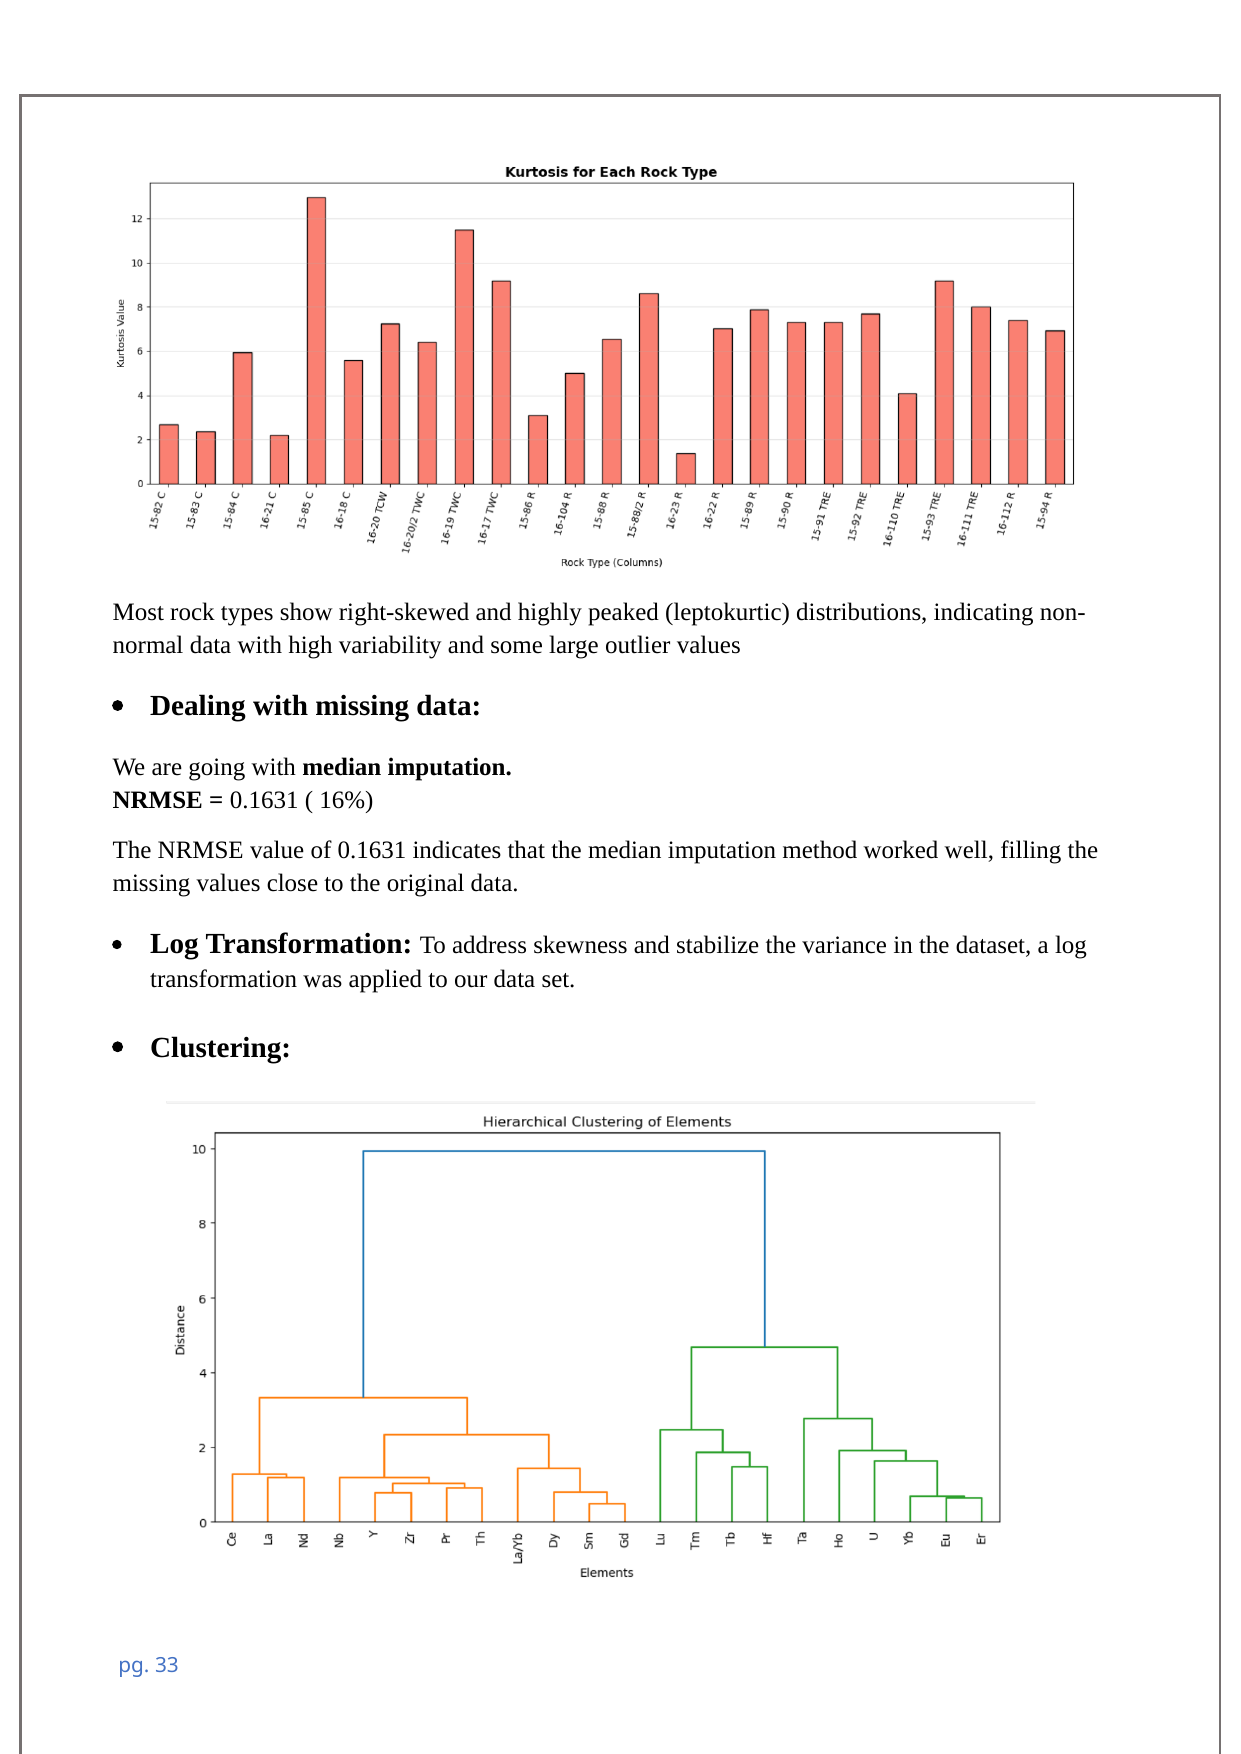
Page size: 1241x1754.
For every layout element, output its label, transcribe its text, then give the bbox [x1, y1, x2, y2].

text The NRMSE value of 0.1631 indicates that the median imputation method worked well, filling the missing values close to the original data. [112, 1282, 1128, 1344]
picture [112, 150, 1082, 577]
text NRMSE = 0.1631 ( 16%) [112, 1233, 1128, 1261]
list Clustering: [112, 1477, 1128, 1511]
text Most rock types show right-skewed and highly peaked (leptokurtic) distributions, indicating non-normal data with high variability and some large outlier values [112, 1045, 1128, 1107]
list Log Transformation: To address skewness and stabilize the variance in the dataset, a log transformation was applied to our data set. [112, 1373, 1128, 1440]
picture [112, 597, 1082, 1024]
list Dealing with missing data: [112, 1136, 1128, 1169]
text We are going with median imputation. [112, 1199, 1128, 1228]
